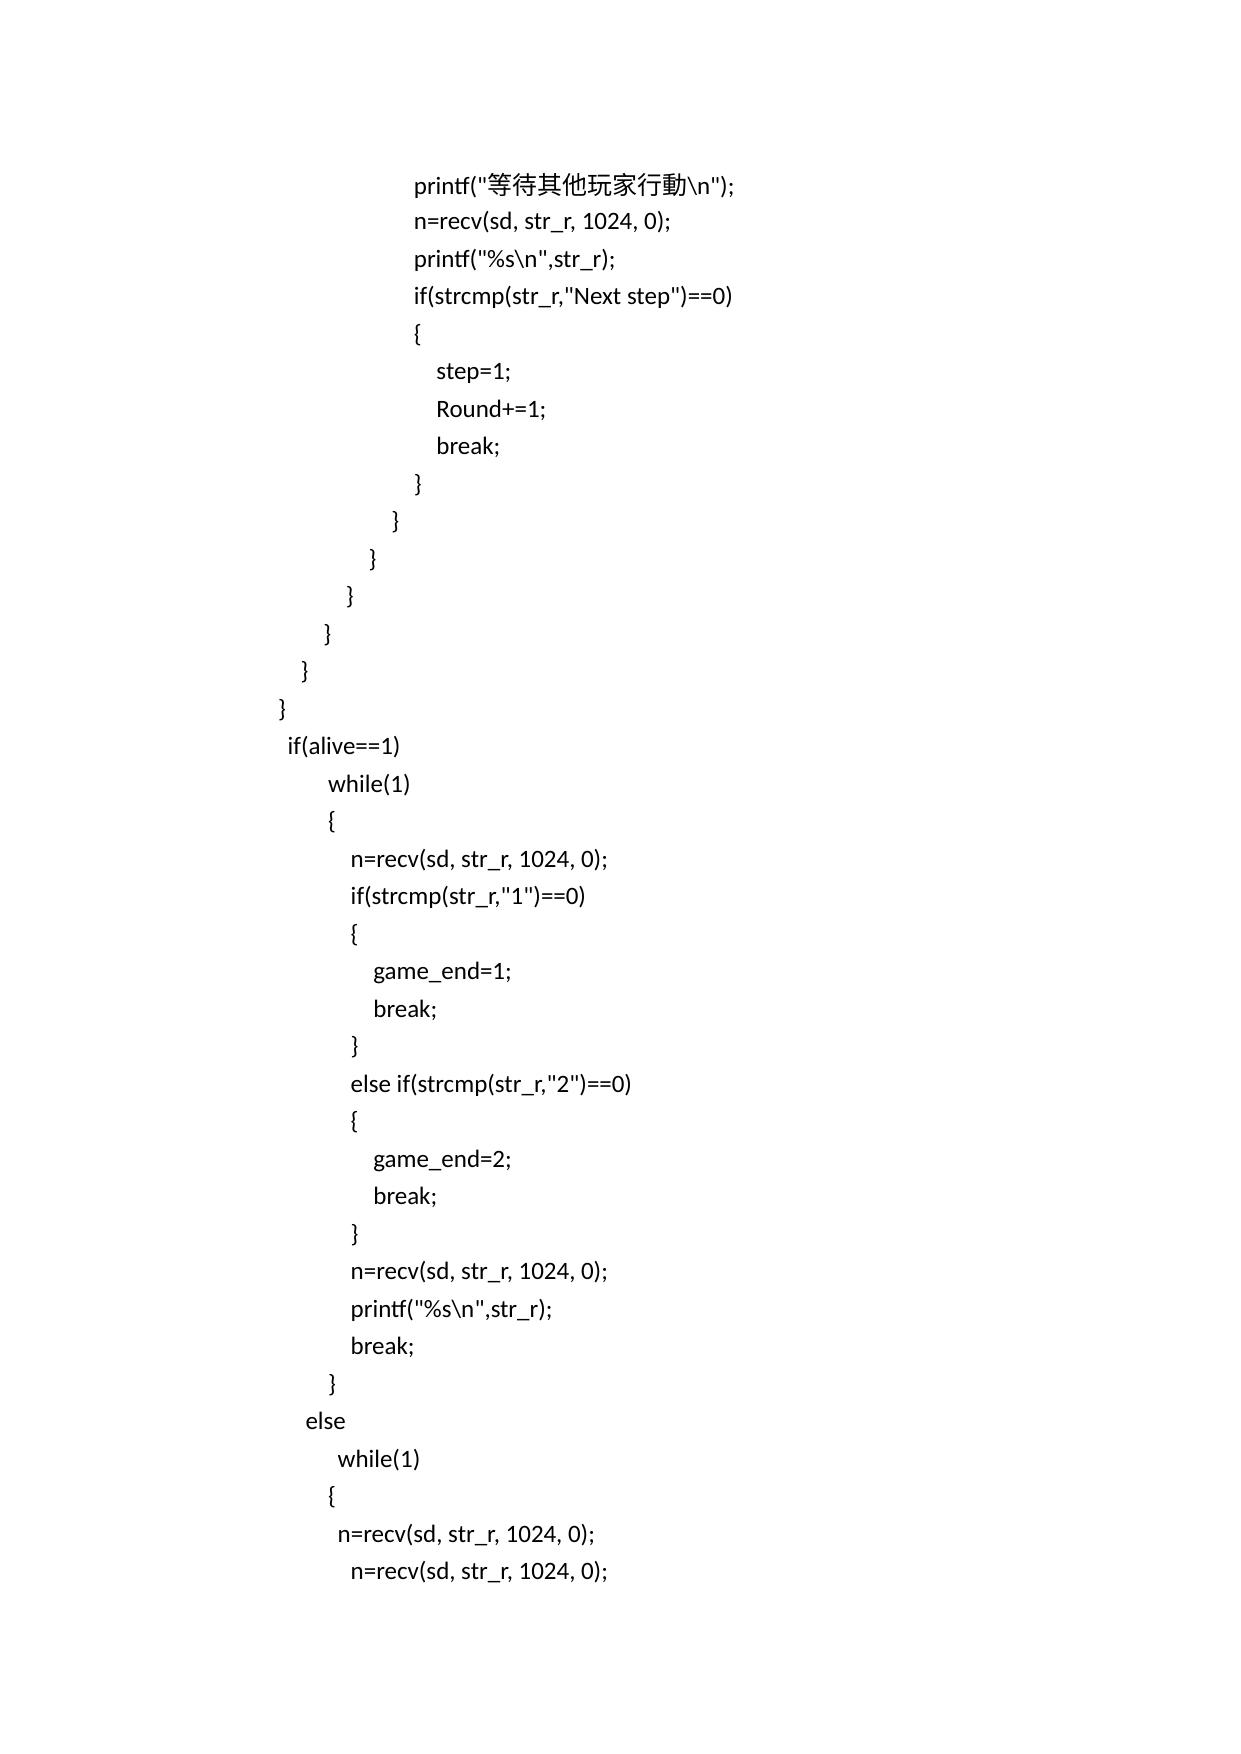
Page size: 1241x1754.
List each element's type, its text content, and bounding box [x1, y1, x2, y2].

text } [187, 577, 1053, 614]
text n=recv(sd, str_r, 1024, 0); [187, 1252, 1053, 1289]
text } [187, 652, 1053, 689]
text while(1) [187, 764, 1053, 802]
text game_end=1; [187, 952, 1053, 989]
text printf("%s\n",str_r); [187, 1289, 1053, 1327]
text } [187, 1364, 1053, 1402]
text Round+=1; [187, 389, 1053, 427]
text n=recv(sd, str_r, 1024, 0); [187, 1514, 1053, 1552]
text break; [187, 1177, 1053, 1214]
text } [187, 1027, 1053, 1064]
text { [187, 802, 1053, 839]
text else if(strcmp(str_r,"2")==0) [187, 1064, 1053, 1102]
text { [187, 1477, 1053, 1514]
text if(strcmp(str_r,"Next step")==0) [187, 277, 1053, 314]
text break; [187, 1327, 1053, 1364]
text } [187, 614, 1053, 652]
text { [187, 314, 1053, 352]
text printf("%s\n",str_r); [187, 239, 1053, 277]
text { [187, 914, 1053, 952]
text break; [187, 427, 1053, 464]
text if(alive==1) [187, 727, 1053, 764]
text } [187, 1214, 1053, 1252]
text if(strcmp(str_r,"1")==0) [187, 877, 1053, 914]
text n=recv(sd, str_r, 1024, 0); [187, 839, 1053, 877]
text step=1; [187, 352, 1053, 389]
text } [187, 502, 1053, 539]
text { [187, 1102, 1053, 1139]
text break; [187, 989, 1053, 1027]
text } [187, 689, 1053, 727]
text n=recv(sd, str_r, 1024, 0); [187, 202, 1053, 239]
text else [187, 1402, 1053, 1439]
text game_end=2; [187, 1139, 1053, 1177]
text } [187, 464, 1053, 502]
text while(1) [187, 1439, 1053, 1477]
text n=recv(sd, str_r, 1024, 0); [187, 1552, 1053, 1589]
text printf("等待其他玩家行動\n"); [187, 164, 1053, 202]
text } [187, 539, 1053, 577]
